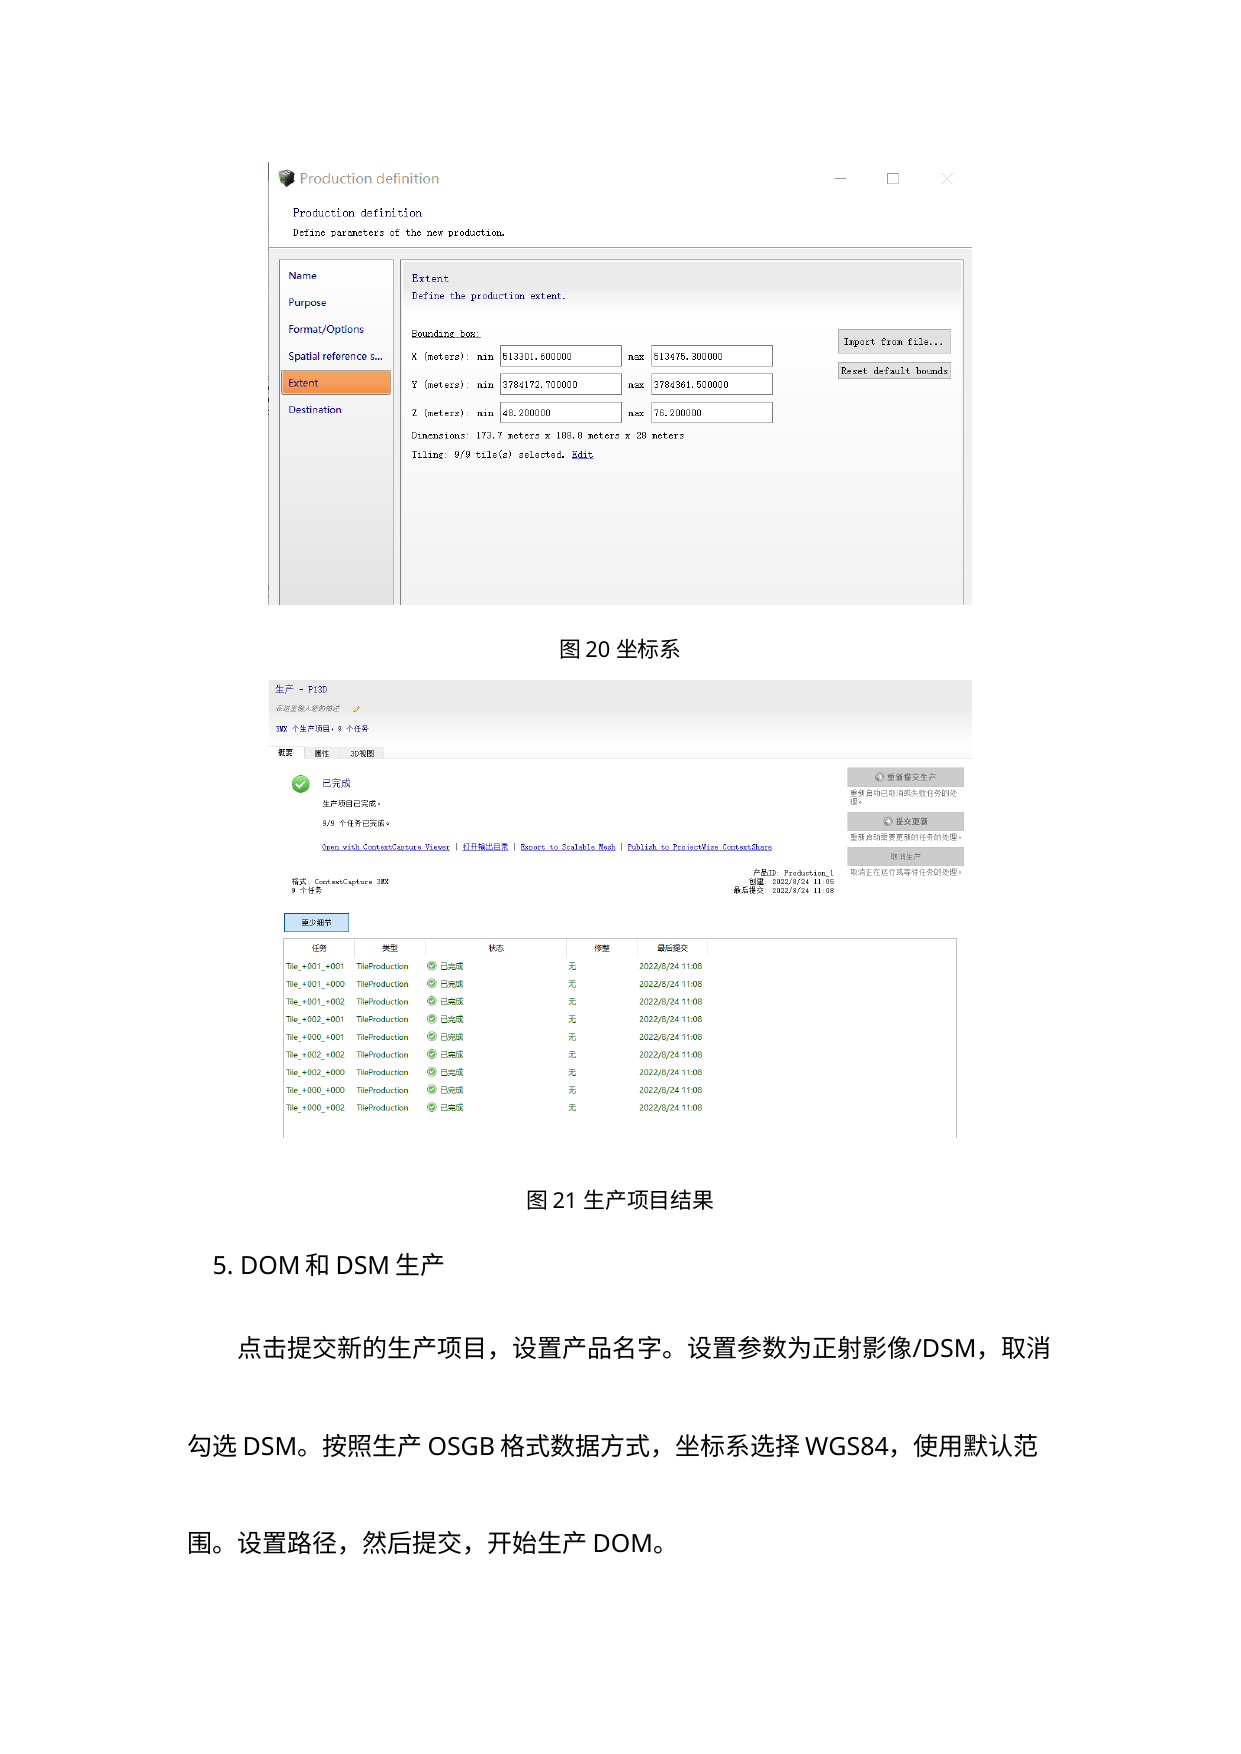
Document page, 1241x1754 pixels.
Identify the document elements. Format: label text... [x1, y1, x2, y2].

text 图21 生产项目结果 [187, 1183, 1053, 1215]
picture [268, 680, 972, 1138]
picture [268, 162, 973, 605]
text 点击提交新的生产项目，设置产品名字。设置参数为正射影像/DSM，取消勾选DSM。按照生产OSGB格式数据方式，坐标系选择WGS84，使用默认范围。设置路径，然后提交，开始生产DOM。 [187, 1314, 1053, 1574]
text 5. DOM和DSM生产 [212, 1231, 1053, 1296]
text 图20 坐标系 [187, 632, 1053, 664]
